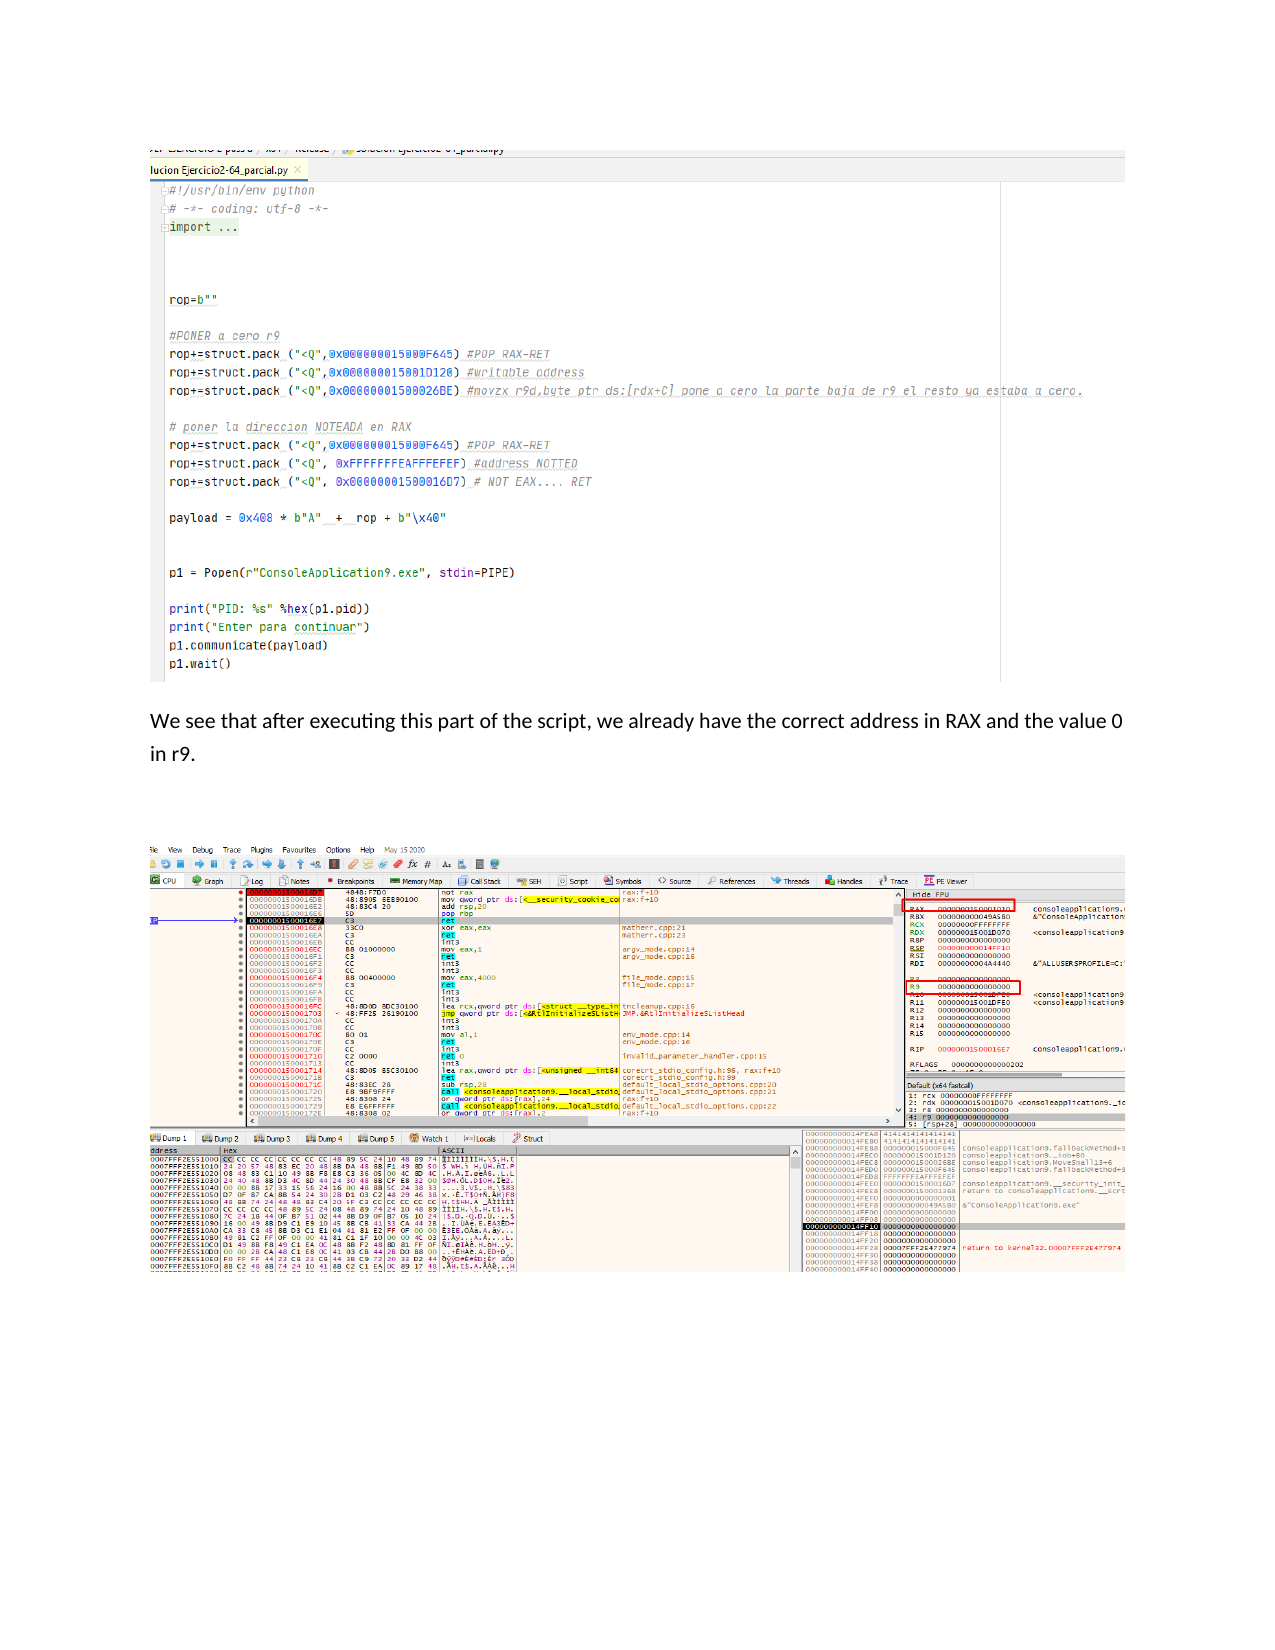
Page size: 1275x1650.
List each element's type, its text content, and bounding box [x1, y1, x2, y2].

text We see that after executing this part of the script, we already have the correct address in RAX and the value 0 in r9. [150, 708, 1125, 766]
picture [150, 150, 1125, 682]
picture [150, 845, 1125, 1272]
